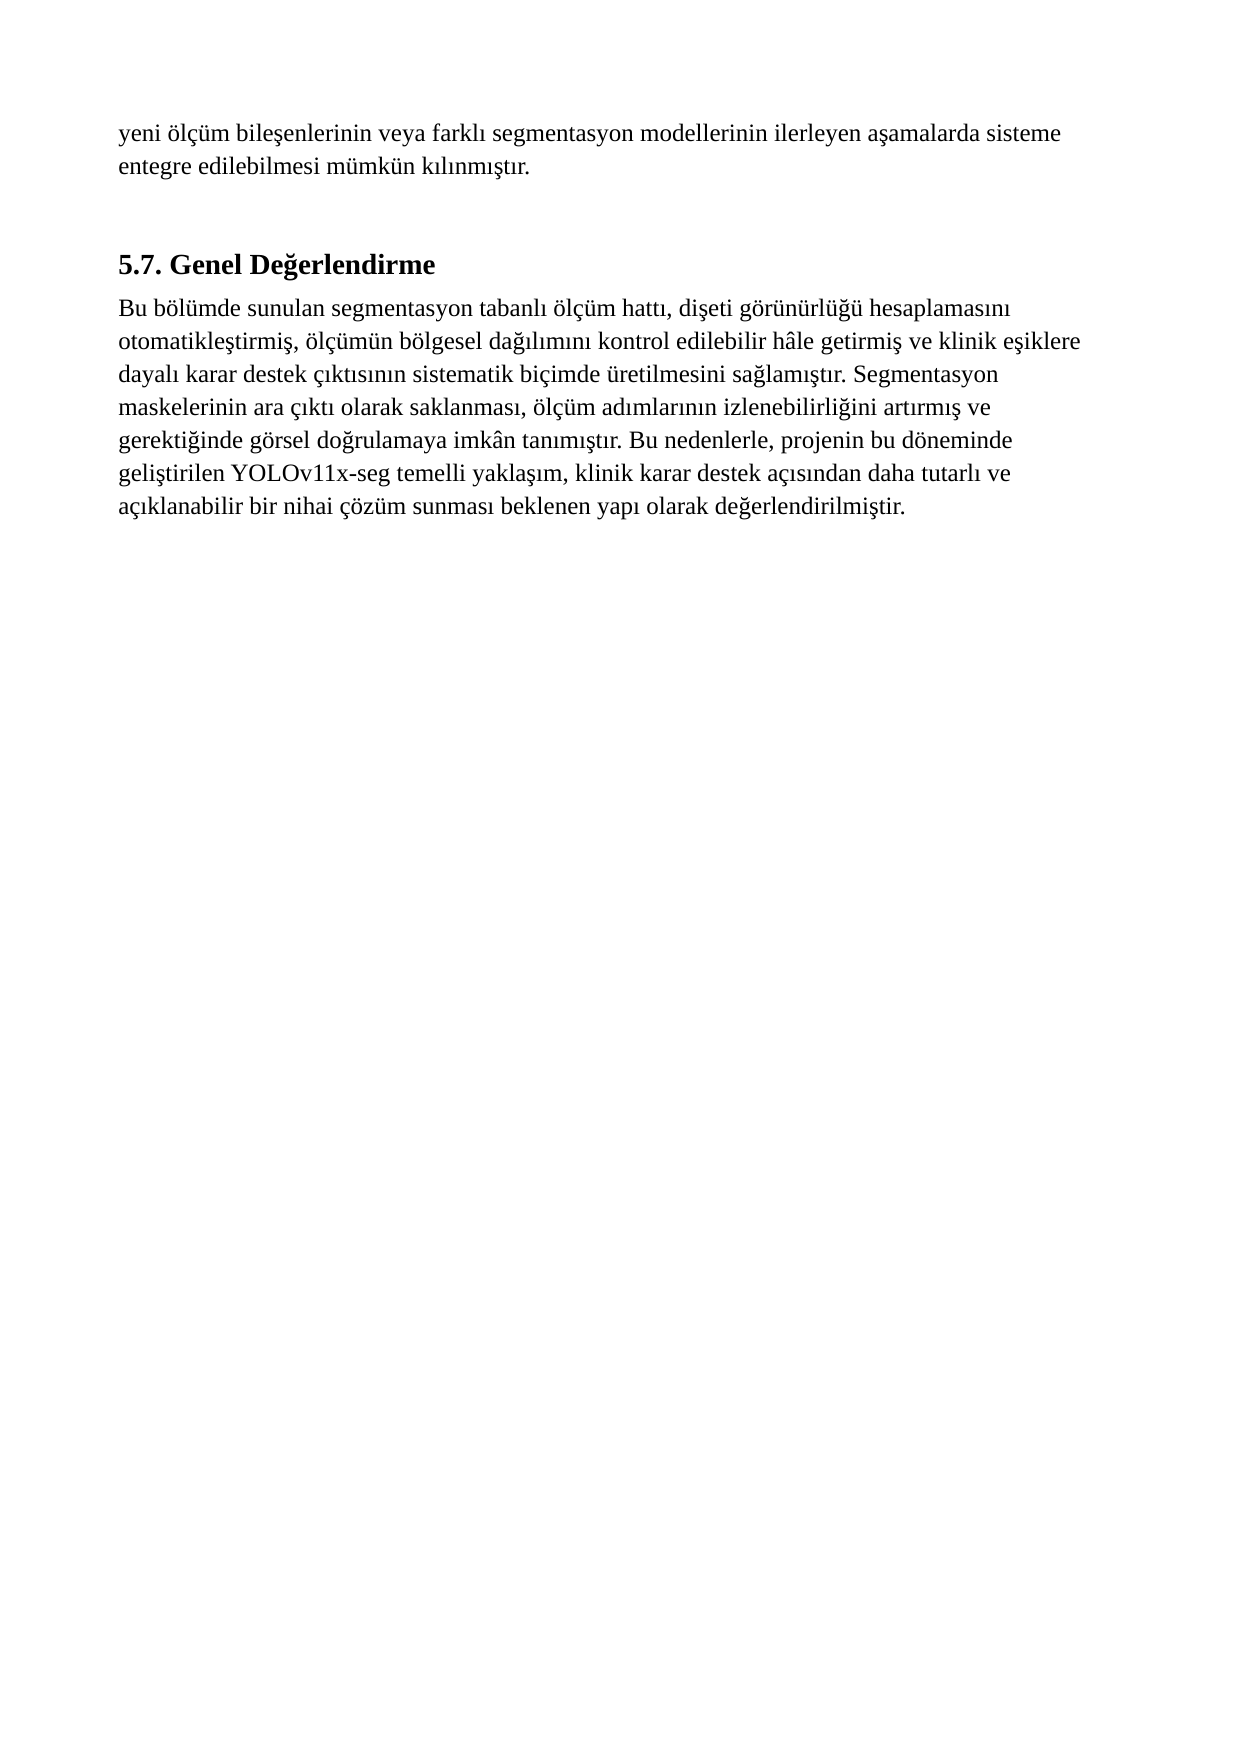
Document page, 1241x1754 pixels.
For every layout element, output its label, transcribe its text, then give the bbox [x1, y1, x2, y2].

text Bu bölümde sunulan segmentasyon tabanlı ölçüm hattı, dişeti görünürlüğü hesaplamasını otomatikleştirmiş, ölçümün bölgesel dağılımını kontrol edilebilir hâle getirmiş ve klinik eşiklere dayalı karar destek çıktısının sistematik biçimde üretilmesini sağlamıştır. Segmentasyon maskelerinin ara çıktı olarak saklanması, ölçüm adımlarının izlenebilirliğini artırmış ve gerektiğinde görsel doğrulamaya imkân tanımıştır. Bu nedenlerle, projenin bu döneminde geliştirilen YOLOv11x-seg temelli yaklaşım, klinik karar destek açısından daha tutarlı ve açıklanabilir bir nihai çözüm sunması beklenen yapı olarak değerlendirilmiştir. [118, 293, 1122, 520]
subtitle 5.7. Genel Değerlendirme [118, 247, 1122, 280]
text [118, 118, 1122, 180]
